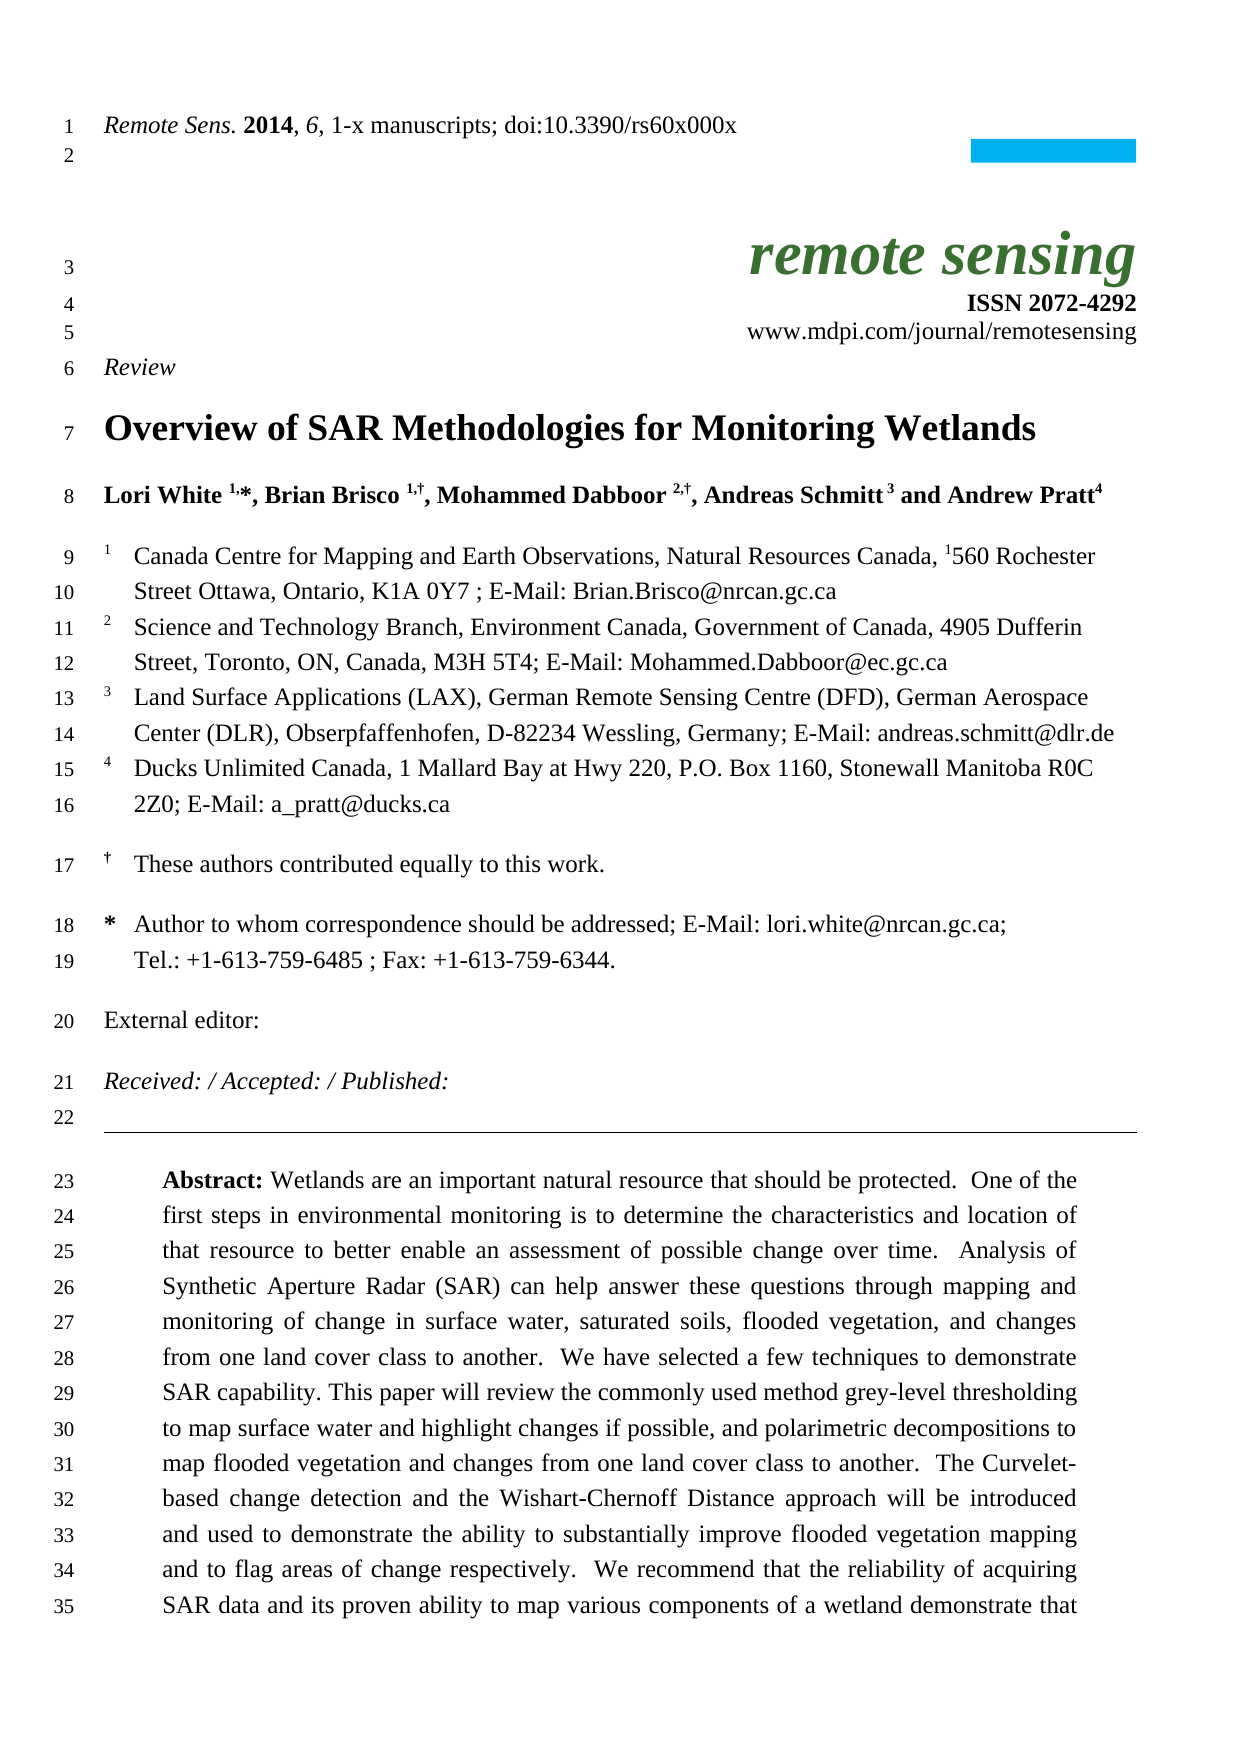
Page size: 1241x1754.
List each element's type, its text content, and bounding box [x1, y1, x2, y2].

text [162, 1158, 1078, 1618]
text 4 Ducks Unlimited Canada, 1 Mallard Bay at Hwy 220, P.O. Box 1160, Stonewall Manitoba R0C 2Z0; E-Mail: a_pratt@ducks.ca [103, 747, 1137, 817]
text Remote Sens. 2014, 6, 1-x manuscripts; doi:10.3390/rs60x000x [103, 103, 1137, 139]
text Review [103, 345, 1137, 381]
text Received: / Accepted: / Published: [103, 1059, 1137, 1094]
text remote sensing [103, 216, 1137, 288]
text 1 Canada Centre for Mapping and Earth Observations, Natural Resources Canada, 1560 Rochester Street Ottawa, Ontario, K1A 0Y7 ; E-Mail: Brian.Brisco@nrcan.gc.ca [103, 534, 1137, 605]
text 2 Science and Technology Branch, Environment Canada, Government of Canada, 4905 Dufferin Street, Toronto, ON, Canada, M3H 5T4; E-Mail: Mohammed.Dabboor@ec.gc.ca [103, 605, 1137, 676]
text † These authors contributed equally to this work. [103, 842, 1137, 878]
text 3 Land Surface Applications (LAX), German Remote Sensing Centre (DFD), German Aerospace Center (DLR), Obserpfaffenhofen, D-82234 Wessling, Germany; E-Mail: andreas.schmitt@dlr.de [103, 676, 1137, 747]
text Lori White 1,*, Brian Brisco 1,†, Mohammed Dabboor 2,†, Andreas Schmitt 3 and Andrew Pratt4 [103, 474, 1137, 509]
title Overview of SAR Methodologies for Monitoring Wetlands [103, 406, 1137, 449]
text External editor: [103, 999, 1137, 1034]
text * Author to whom correspondence should be addressed; E-Mail: lori.white@nrcan.gc.ca; Tel.: +1-613-759-6485 ; Fax: +1-613-759-6344. [103, 903, 1137, 974]
text www.mdpi.com/journal/remotesensing [103, 316, 1137, 345]
text ISSN 2072-4292 [103, 288, 1137, 316]
